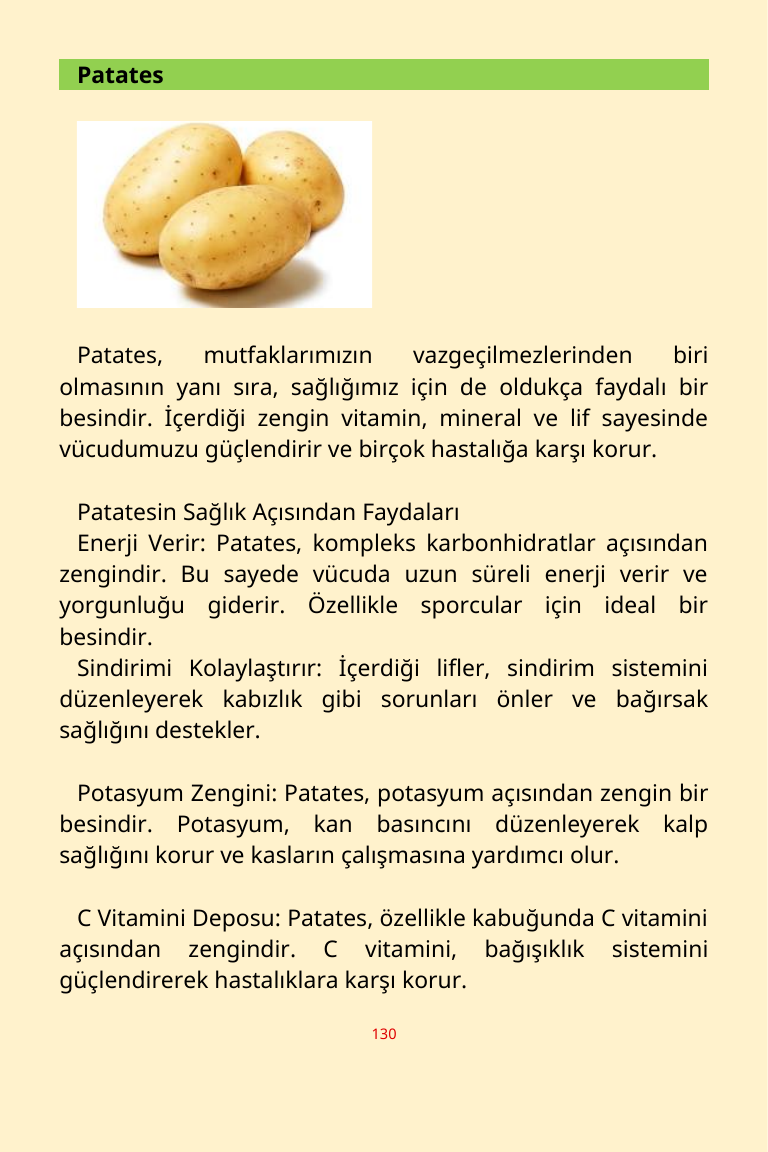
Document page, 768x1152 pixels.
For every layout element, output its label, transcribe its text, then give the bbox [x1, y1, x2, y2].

text Sindirimi Kolaylaştırır: İçerdiği lifler, sindirim sistemini düzenleyerek kabızlık gibi sorunları önler ve bağırsak sağlığını destekler. [59, 652, 709, 746]
text Patatesin Sağlık Açısından Faydaları [59, 496, 709, 527]
text Potasyum Zengini: Patates, potasyum açısından zengin bir besindir. Potasyum, kan basıncını düzenleyerek kalp sağlığını korur ve kasların çalışmasına yardımcı olur. [59, 777, 709, 871]
text C Vitamini Deposu: Patates, özellikle kabuğunda C vitamini açısından zengindir. C vitamini, bağışıklık sistemini güçlendirerek hastalıklara karşı korur. [59, 902, 709, 996]
text Enerji Verir: Patates, kompleks karbonhidratlar açısından zengindir. Bu sayede vücuda uzun süreli enerji verir ve yorgunluğu giderir. Özellikle sporcular için ideal bir besindir. [59, 527, 709, 652]
text Patates, mutfaklarımızın vazgeçilmezlerinden biri olmasının yanı sıra, sağlığımız için de oldukça faydalı bir besindir. İçerdiği zengin vitamin, mineral ve lif sayesinde vücudumuzu güçlendirir ve birçok hastalığa karşı korur. [59, 339, 709, 464]
text Patates [59, 59, 709, 90]
picture [76, 121, 373, 308]
